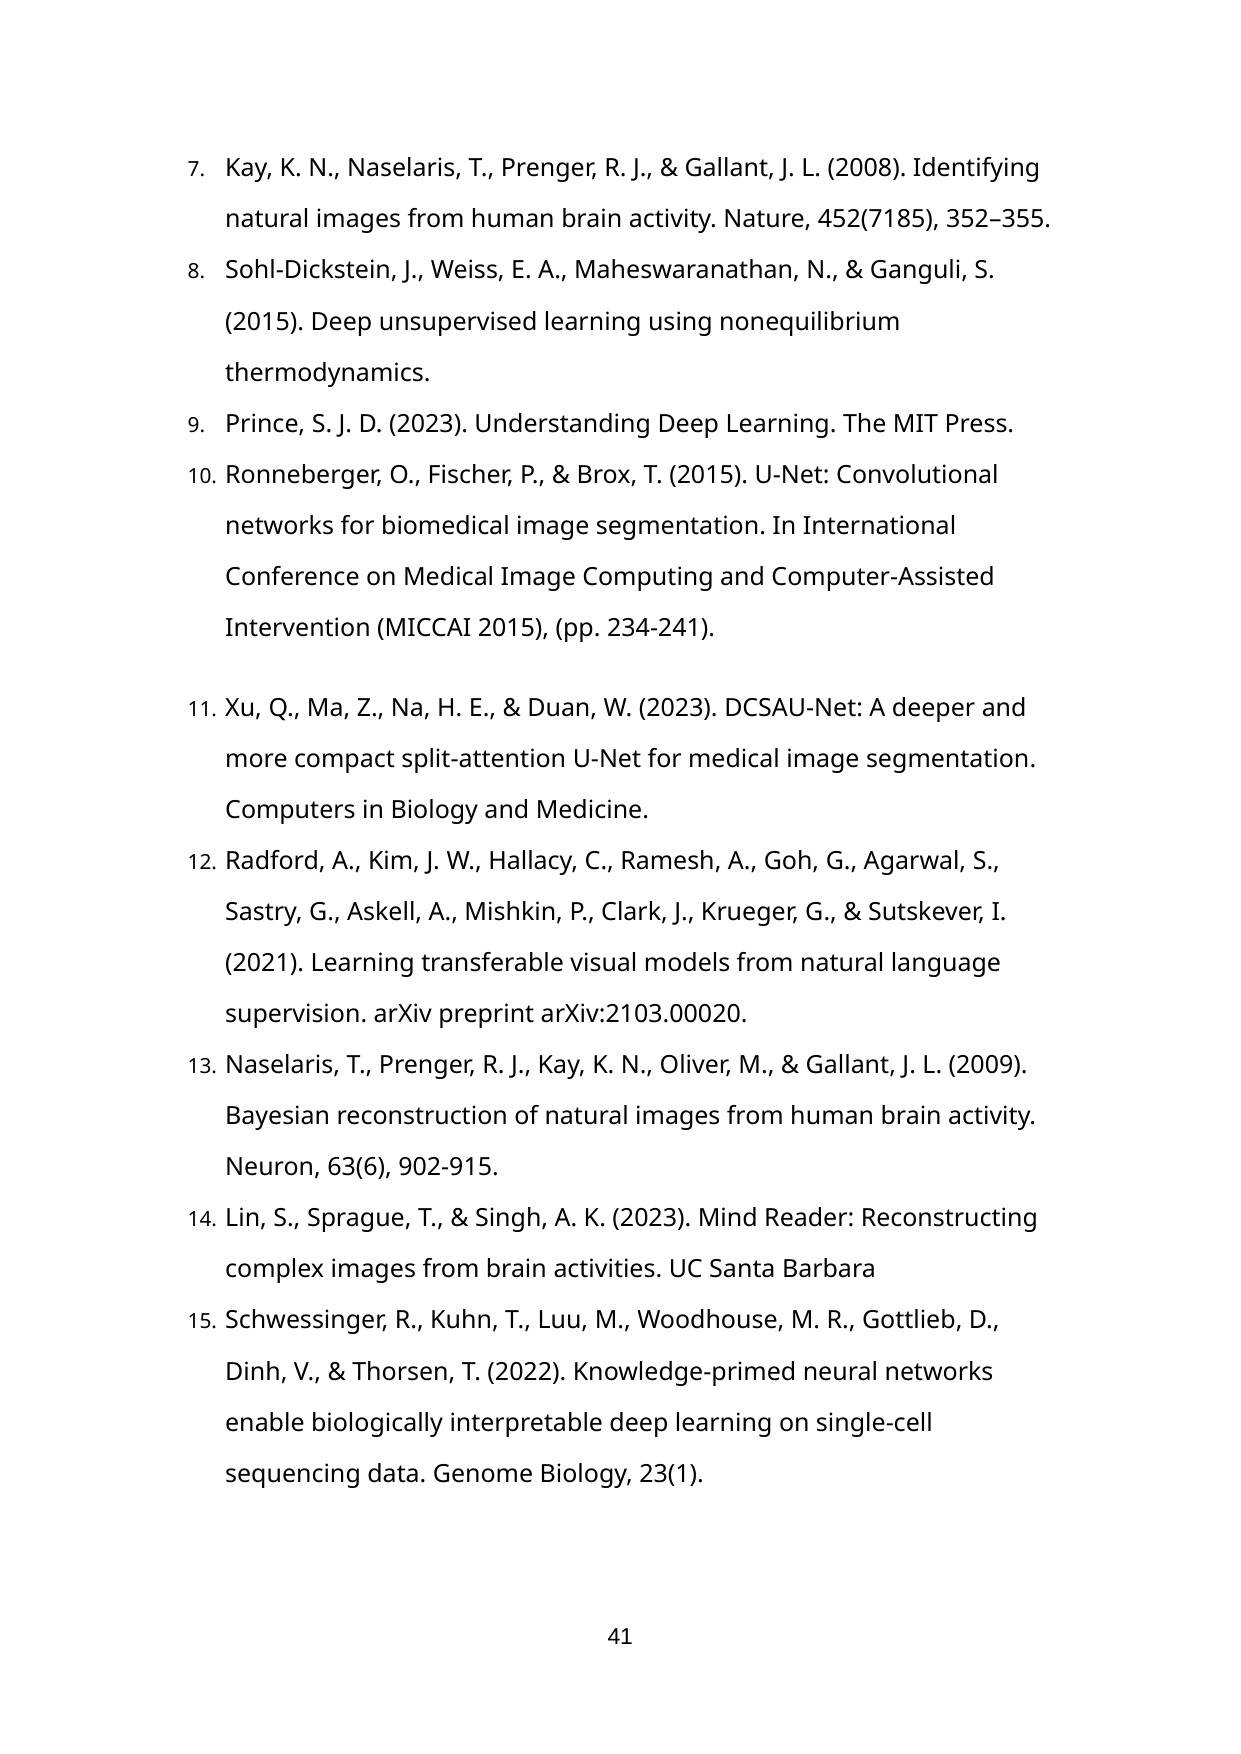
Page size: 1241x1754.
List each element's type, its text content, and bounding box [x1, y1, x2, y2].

list Schwessinger, R., Kuhn, T., Luu, M., Woodhouse, M. R., Gottlieb, D., Dinh, V., & Thorsen, T. (2022). Knowledge-primed neural networks enable biologically interpretable deep learning on single-cell sequencing data. Genome Biology, 23(1). [187, 1331, 1053, 1518]
list Lin, S., Sprague, T., & Singh, A. K. (2023). Mind Reader: Reconstructing complex images from brain activities. UC Santa Barbara [187, 1229, 1053, 1314]
list Naselaris, T., Prenger, R. J., Kay, K. N., Oliver, M., & Gallant, J. L. (2009). Bayesian reconstruction of natural images from human brain activity. Neuron, 63(6), 902-915. [187, 1076, 1053, 1212]
list Xu, Q., Ma, Z., Na, H. E., & Duan, W. (2023). DCSAU-Net: A deeper and more compact split-attention U-Net for medical image segmentation. Computers in Biology and Medicine. [187, 689, 1053, 826]
list Ronneberger, O., Fischer, P., & Brox, T. (2015). U-Net: Convolutional networks for biomedical image segmentation. In International Conference on Medical Image Computing and Computer-Assisted Intervention (MICCAI 2015), (pp. 234-241). [187, 456, 1053, 643]
list Kay, K. N., Naselaris, T., Prenger, R. J., & Gallant, J. L. (2008). Identifying natural images from human brain activity. Nature, 452(7185), 352–355. [187, 150, 1053, 235]
list Sohl-Dickstein, J., Weiss, E. A., Maheswaranathan, N., & Ganguli, S. (2015). Deep unsupervised learning using nonequilibrium thermodynamics. [187, 252, 1053, 388]
list Prince, S. J. D. (2023). Understanding Deep Learning. The MIT Press. [187, 405, 1053, 439]
list Radford, A., Kim, J. W., Hallacy, C., Ramesh, A., Goh, G., Agarwal, S., Sastry, G., Askell, A., Mishkin, P., Clark, J., Krueger, G., & Sutskever, I. (2021). Learning transferable visual models from natural language supervision. arXiv preprint arXiv:2103.00020. [187, 872, 1053, 1059]
